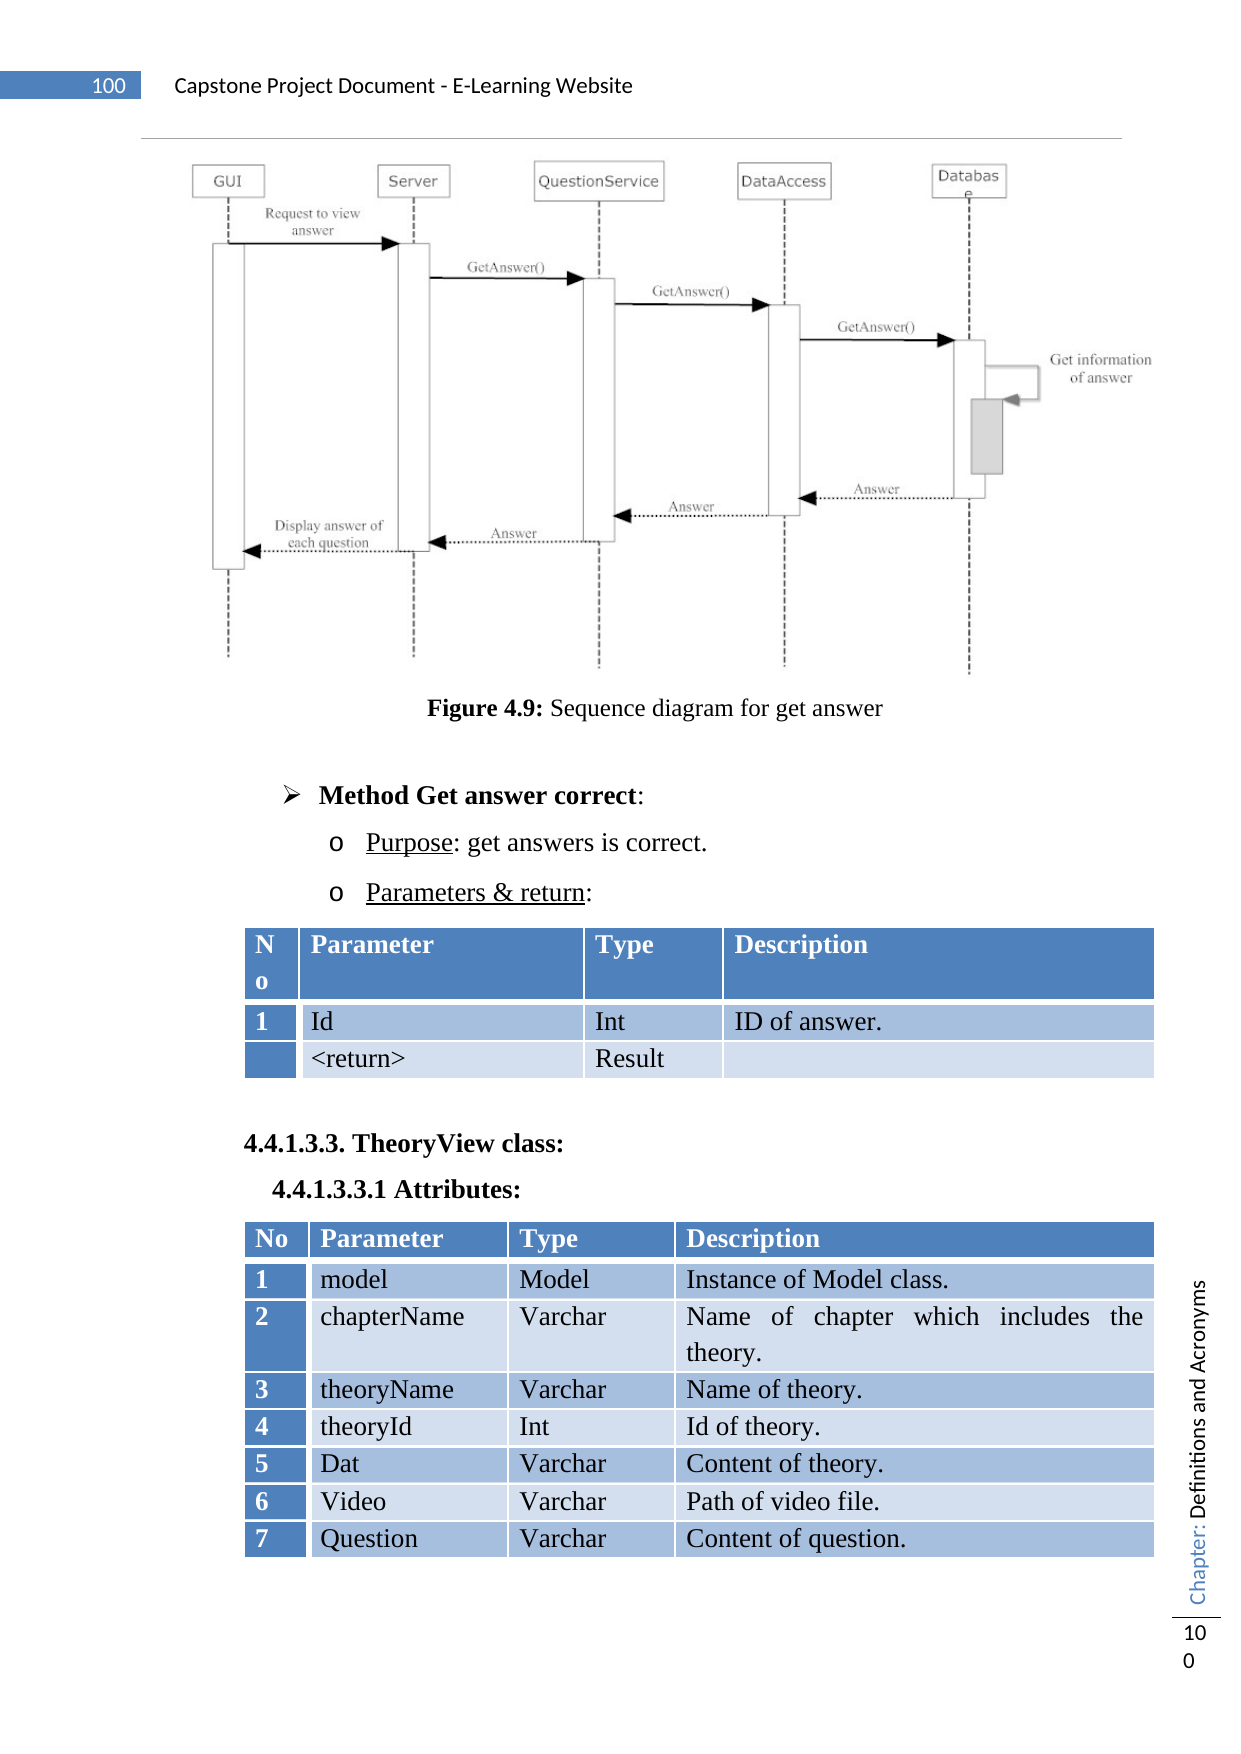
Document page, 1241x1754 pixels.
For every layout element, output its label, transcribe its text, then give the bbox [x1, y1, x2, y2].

table_cell Result [585, 1042, 722, 1078]
picture [187, 155, 1163, 679]
table_cell Id of theory. [676, 1410, 1154, 1445]
text 4.4.1.3.3. TheoryView class: [244, 1127, 1122, 1158]
table_cell theoryName [312, 1373, 507, 1408]
table_cell <return> [303, 1042, 583, 1078]
table_cell Instance of Model class. [676, 1264, 1154, 1298]
list Method Get answer correct: [281, 779, 1122, 810]
table_header No [245, 1222, 308, 1257]
table_cell [724, 1042, 1154, 1078]
table_cell Path of video file. [676, 1485, 1154, 1519]
table_cell theoryId [312, 1410, 507, 1445]
table_cell [245, 1042, 296, 1078]
table_header No [245, 928, 298, 999]
table_cell Varchar [509, 1373, 674, 1408]
table_cell 5 [245, 1448, 306, 1482]
table_cell Varchar [509, 1522, 674, 1557]
table_cell Model [509, 1264, 674, 1298]
table_header Parameter [310, 1222, 507, 1257]
table_cell Name of theory. [676, 1373, 1154, 1408]
table_cell Id [303, 1005, 583, 1040]
text 4.4.1.3.3.1 Attributes: [272, 1173, 1122, 1204]
table_cell 4 [245, 1410, 306, 1445]
table_cell Video [312, 1485, 507, 1519]
table_cell Question [312, 1522, 507, 1557]
table_cell Dat [312, 1448, 507, 1482]
table_cell Content of theory. [676, 1448, 1154, 1482]
table_cell Varchar [509, 1485, 674, 1519]
table_cell model [312, 1264, 507, 1298]
table_cell Varchar [509, 1448, 674, 1482]
table_cell Varchar [509, 1301, 674, 1371]
table_header Description [724, 928, 1154, 999]
table_cell chapterName [312, 1301, 507, 1371]
table_cell 1 [245, 1264, 306, 1298]
text Figure 4.9: Sequence diagram for get answer [187, 693, 1122, 722]
list Parameters & return: [328, 876, 1122, 909]
table_cell 1 [245, 1005, 296, 1040]
table_header Type [509, 1222, 674, 1257]
table_header Type [585, 928, 722, 999]
list Purpose: get answers is correct. [328, 826, 1122, 859]
table_header Description [676, 1222, 1154, 1257]
table_cell 7 [245, 1522, 306, 1557]
table_cell 2 [245, 1301, 306, 1371]
table_header Parameter [300, 928, 583, 999]
table_cell Int [585, 1005, 722, 1040]
table_cell Int [509, 1410, 674, 1445]
table_cell Name of chapter which includes the theory. [676, 1301, 1154, 1371]
table_cell 6 [245, 1485, 306, 1519]
table_cell ID of answer. [724, 1005, 1154, 1040]
table_cell 3 [245, 1373, 306, 1408]
table_cell Content of question. [676, 1522, 1154, 1557]
